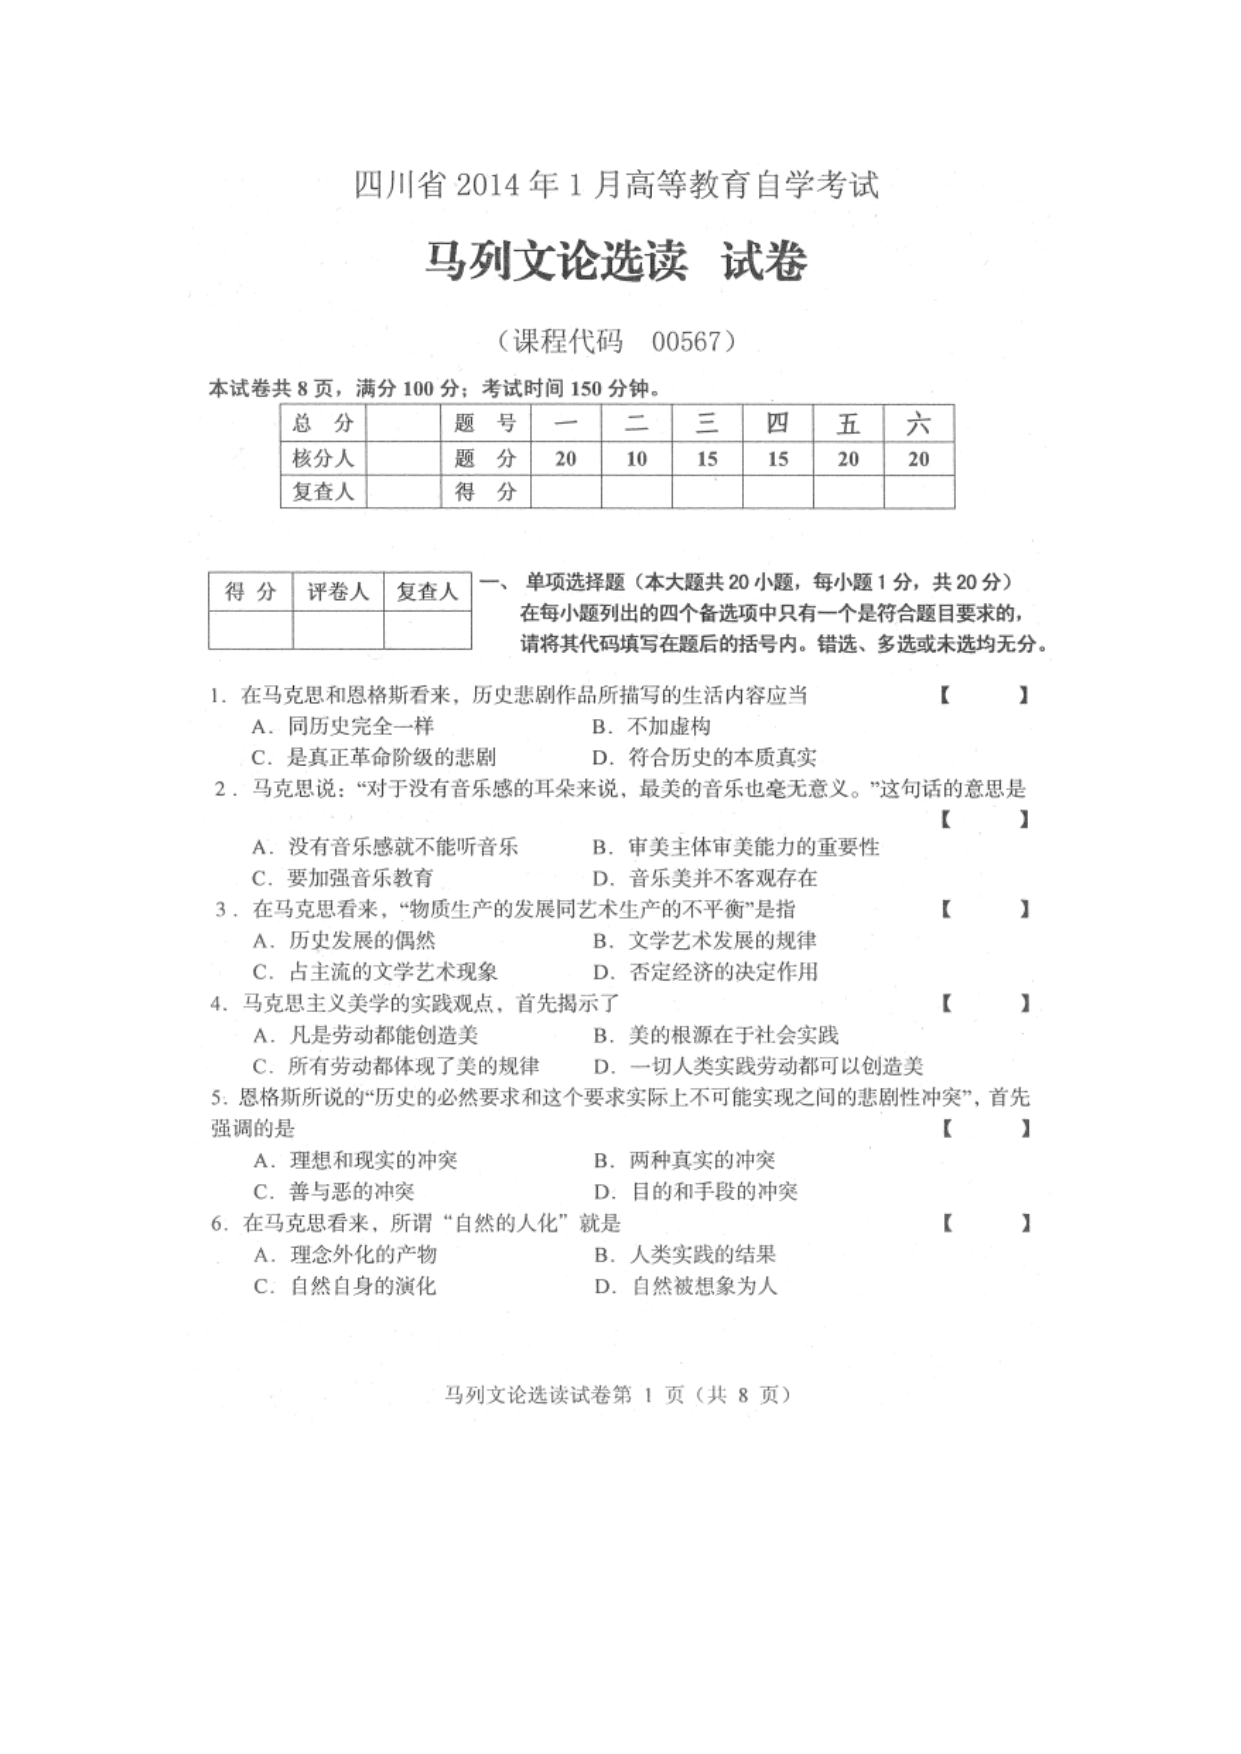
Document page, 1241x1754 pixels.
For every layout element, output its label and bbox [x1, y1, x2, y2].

picture [187, 162, 1052, 1422]
